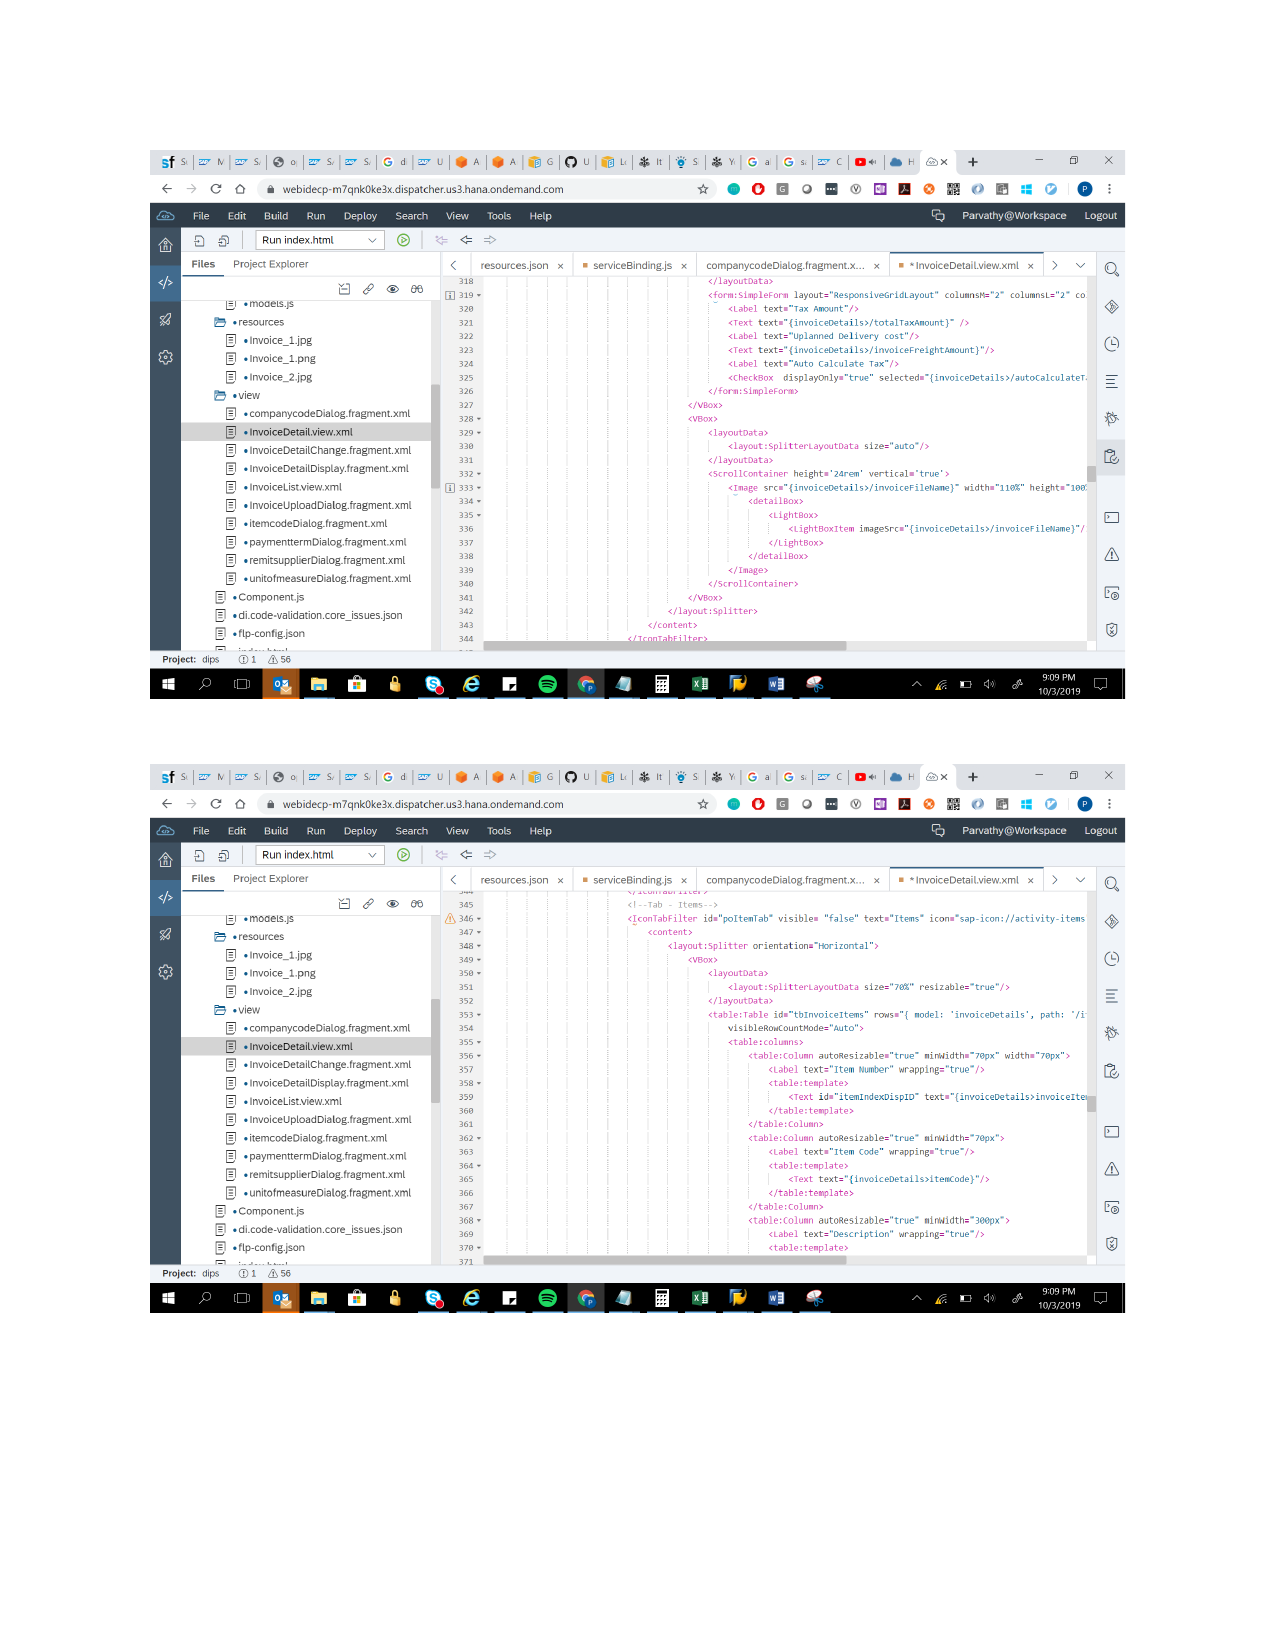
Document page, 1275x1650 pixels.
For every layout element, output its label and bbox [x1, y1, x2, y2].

picture [150, 150, 1125, 699]
picture [150, 764, 1125, 1313]
